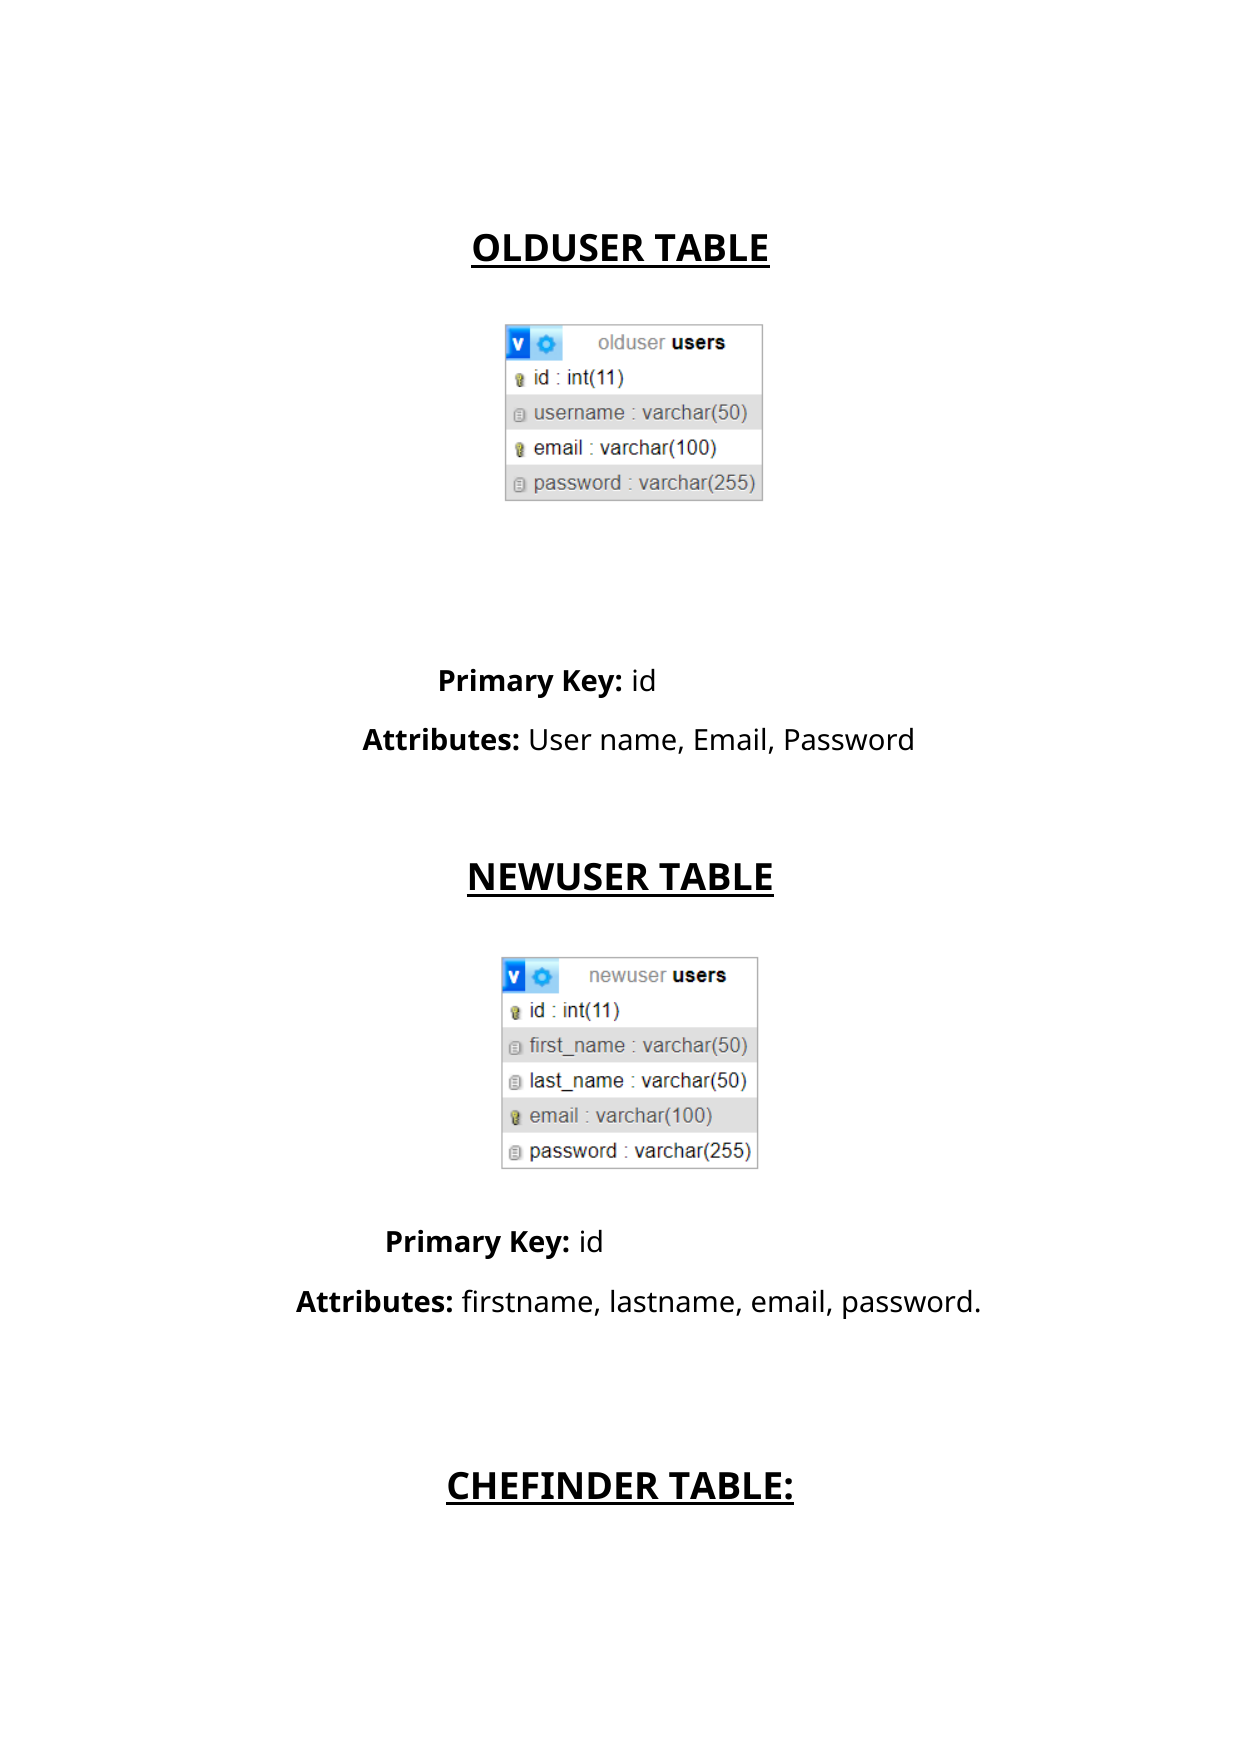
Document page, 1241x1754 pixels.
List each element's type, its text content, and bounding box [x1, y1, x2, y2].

text Primary Key: id [187, 660, 1090, 700]
text Attributes: firstname, lastname, email, password. [187, 1281, 1090, 1321]
text CHEFINDER TABLE: [150, 1459, 1090, 1510]
text OLDUSER TABLE [150, 222, 1090, 273]
text NEWUSER TABLE [150, 851, 1090, 902]
text Attributes: User name, Email, Password [187, 719, 1090, 759]
text Primary Key: id [150, 1221, 1090, 1261]
